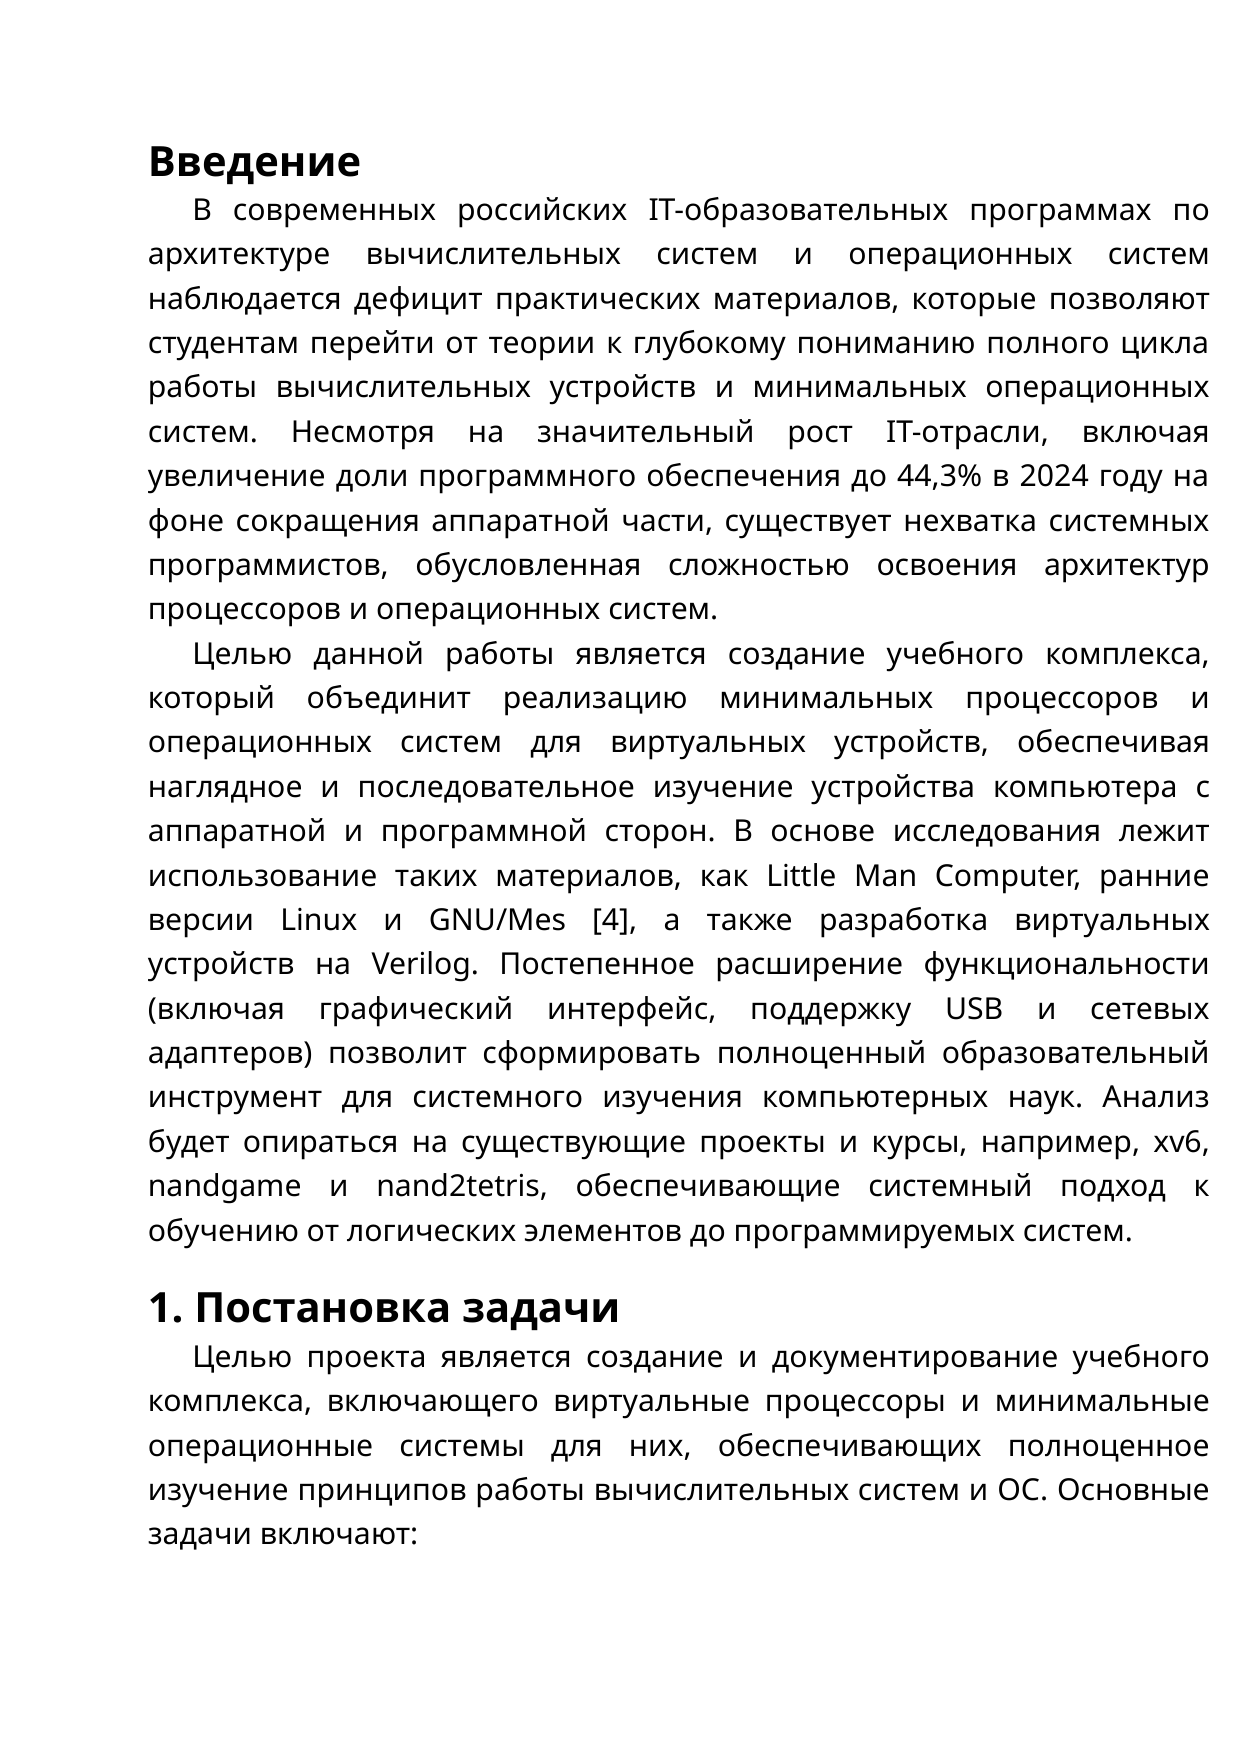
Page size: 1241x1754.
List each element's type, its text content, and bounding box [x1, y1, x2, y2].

text 1. Постановка задачи [148, 1278, 1211, 1335]
text В современных российских IT-образовательных программах по архитектуре вычислительных систем и операционных систем наблюдается дефицит практических материалов, которые позволяют студентам перейти от теории к глубокому пониманию полного цикла работы вычислительных устройств и минимальных операционных систем. Несмотря на значительный рост IT-отрасли, включая увеличение доли программного обеспечения до 44,3% в 2024 году на фоне сокращения аппаратной части, существует нехватка системных программистов, обусловленная сложностью освоения архитектур процессоров и операционных систем. [148, 188, 1211, 629]
text Введение [148, 131, 1211, 188]
text Целью проекта является создание и документирование учебного комплекса, включающего виртуальные процессоры и минимальные операционные системы для них, обеспечивающих полноценное изучение принципов работы вычислительных систем и ОС. Основные задачи включают: [148, 1335, 1211, 1553]
text Целью данной работы является создание учебного комплекса, который объединит реализацию минимальных процессоров и операционных систем для виртуальных устройств, обеспечивая наглядное и последовательное изучение устройства компьютера с аппаратной и программной сторон. В основе исследования лежит использование таких материалов, как Little Man Computer, ранние версии Linux и GNU/Mes [4], а также разработка виртуальных устройств на Verilog. Постепенное расширение функциональности (включая графический интерфейс, поддержку USB и сетевых адаптеров) позволит сформировать полноценный образовательный инструмент для системного изучения компьютерных наук. Анализ будет опираться на существующие проекты и курсы, например, xv6, nandgame и nand2tetris, обеспечивающие системный подход к обучению от логических элементов до программируемых систем. [148, 632, 1211, 1250]
